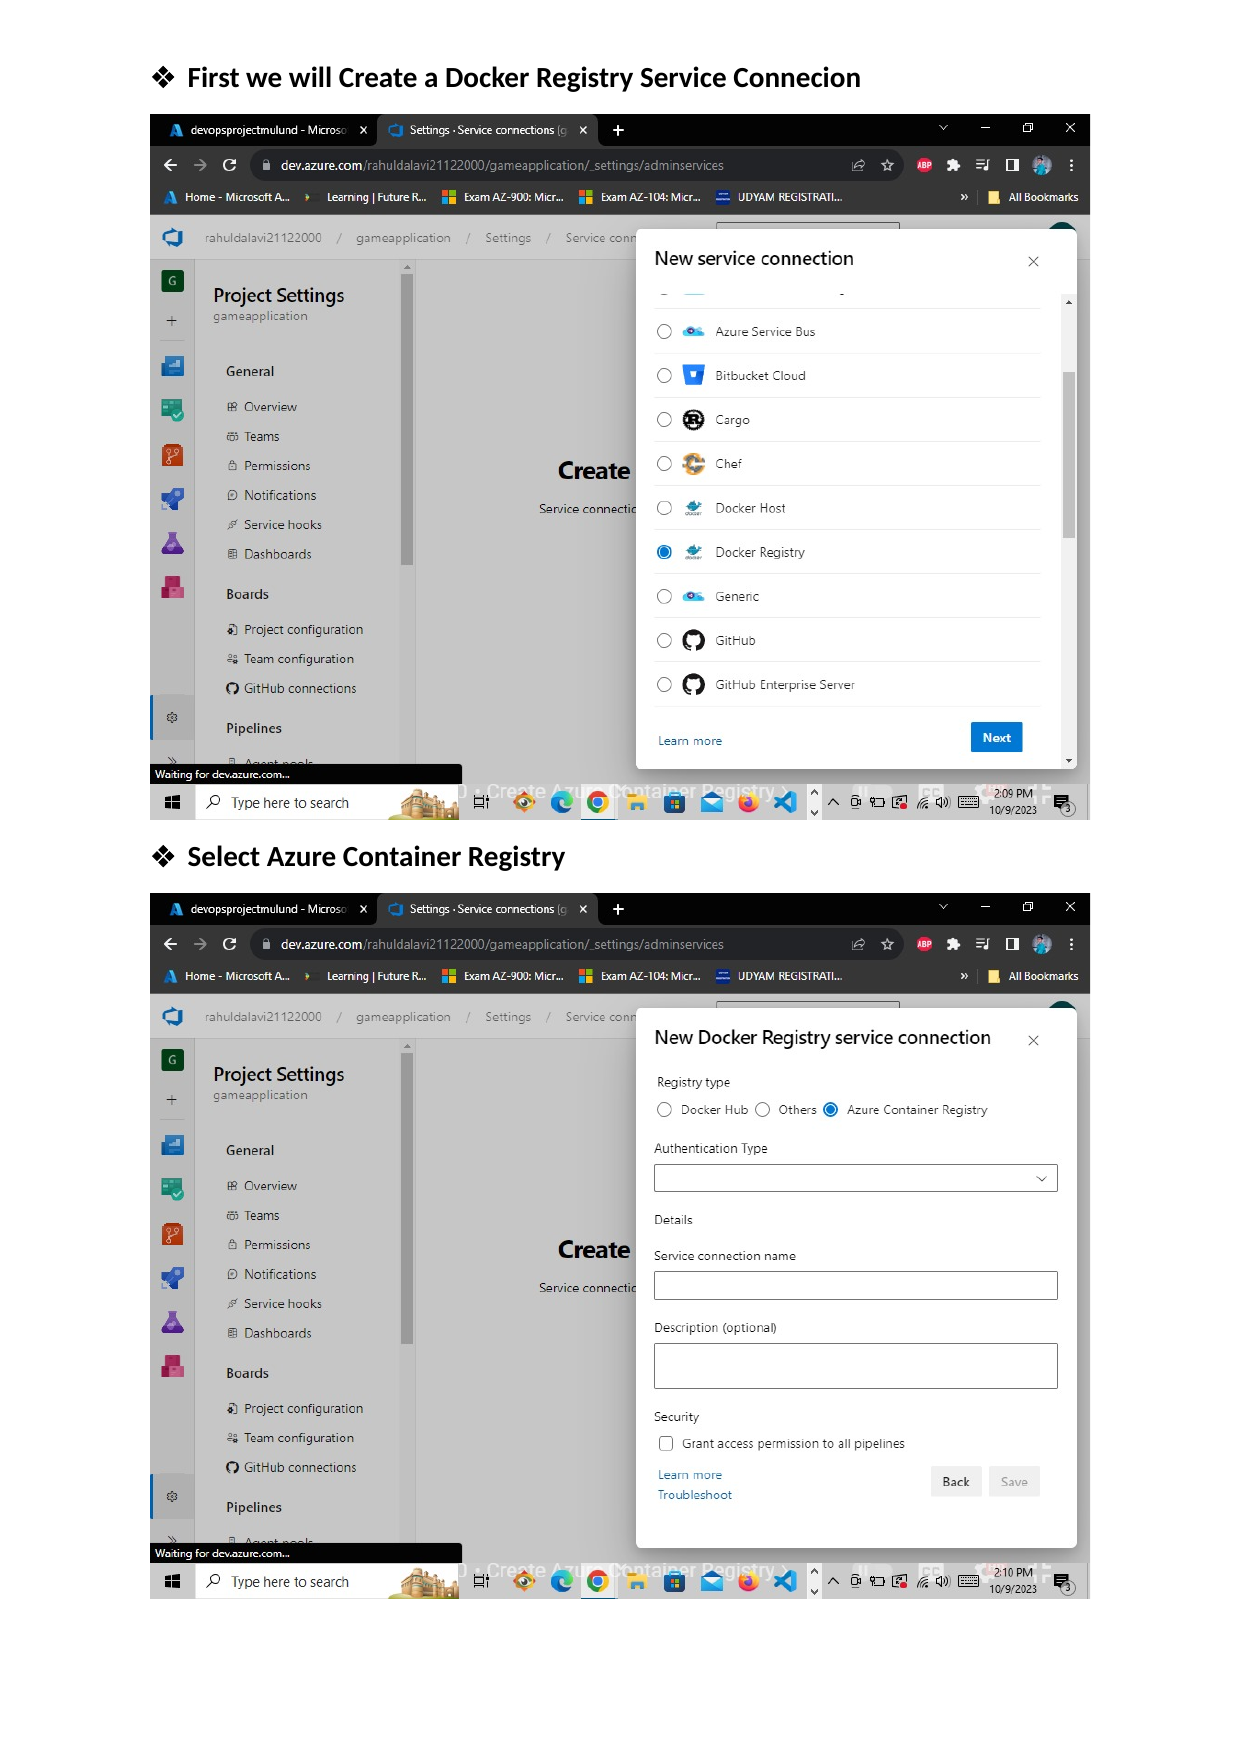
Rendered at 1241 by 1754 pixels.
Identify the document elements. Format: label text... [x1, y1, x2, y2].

picture [150, 893, 1091, 1599]
list Select Azure Container Registry [150, 838, 1090, 874]
picture [150, 114, 1091, 820]
list First we will Create a Docker Registry Service Connecion [150, 59, 1090, 95]
